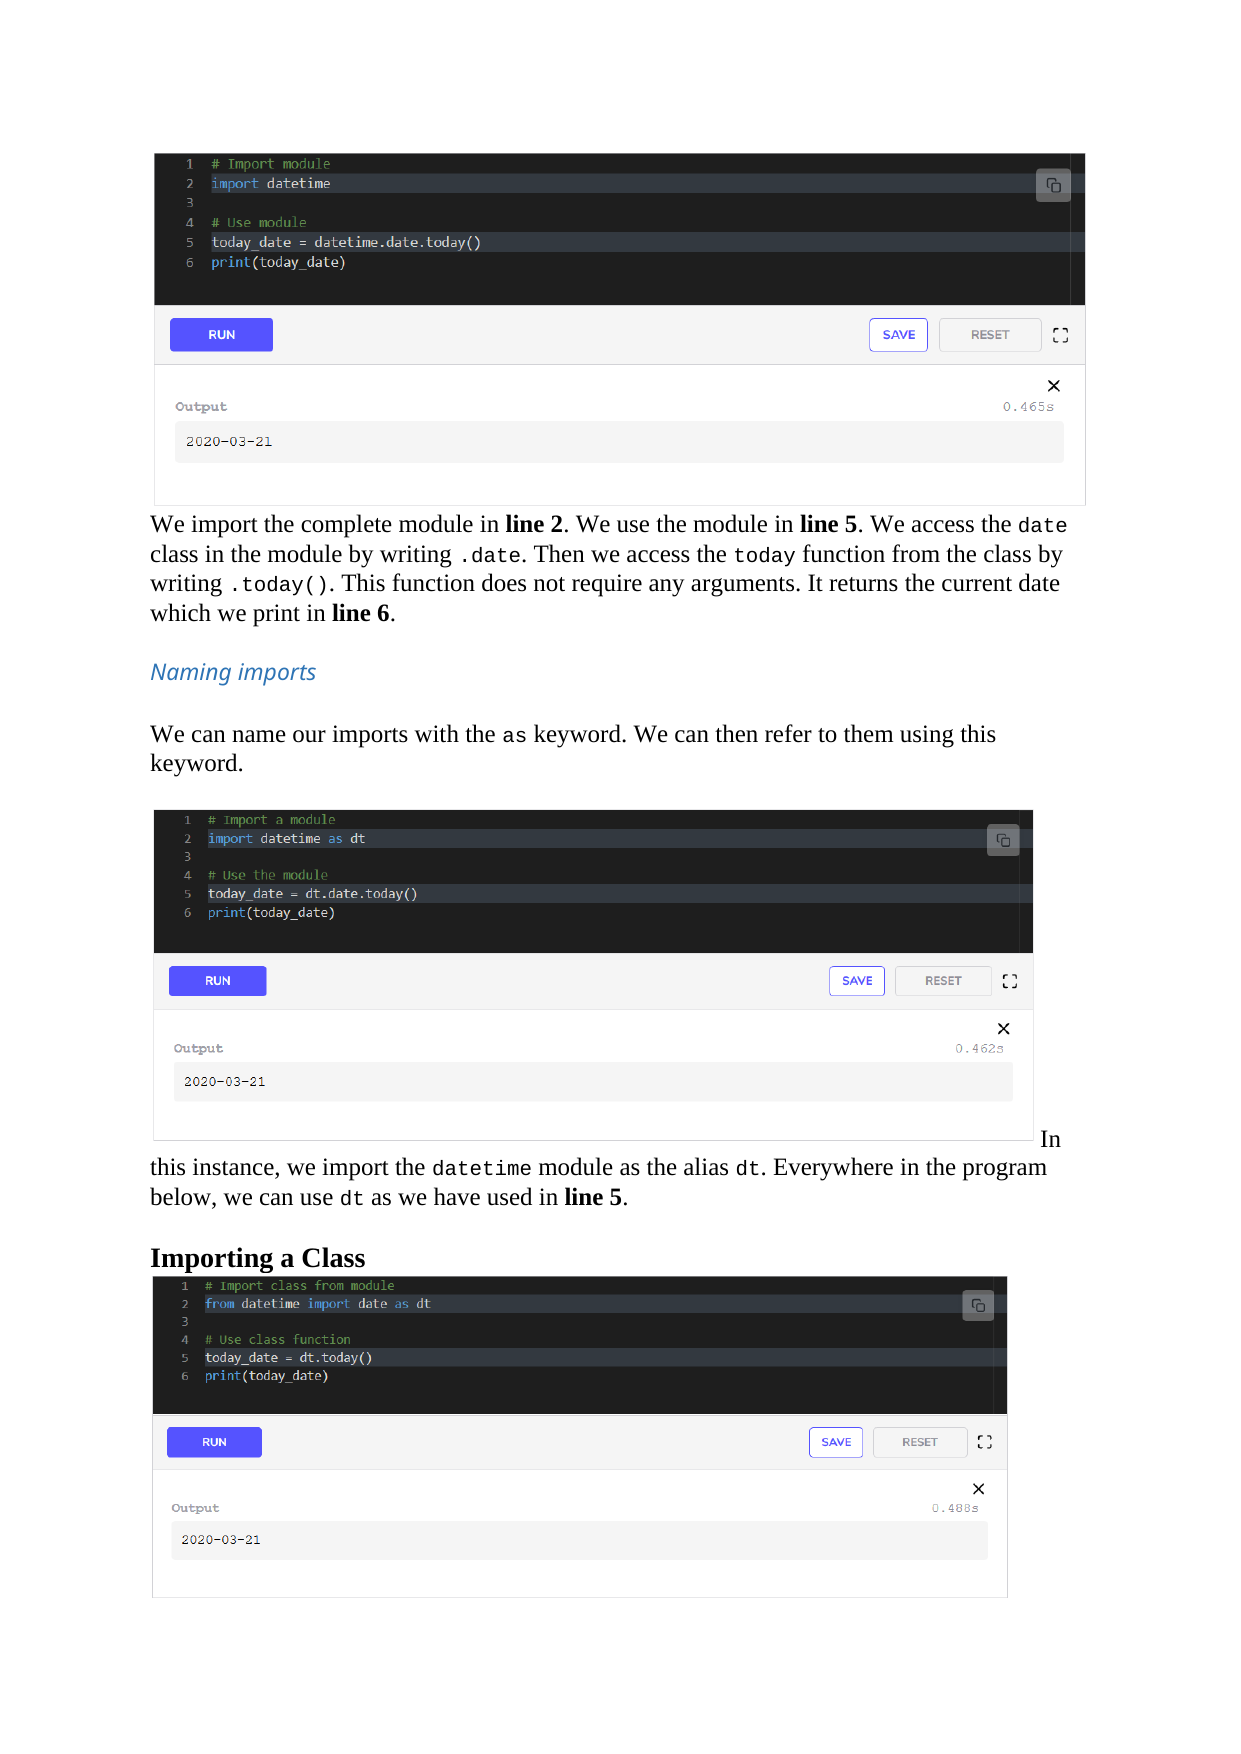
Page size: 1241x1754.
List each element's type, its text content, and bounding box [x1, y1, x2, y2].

picture [150, 806, 1040, 1147]
picture [150, 1273, 1012, 1601]
text We import the complete module in line 2. We use the module in line 5. We access the date class in the module by writing .date. Then we access the today function from the class by writing .today(). This function does not require any arguments. It returns the current date which we print in line 6. [150, 510, 1090, 627]
subtitle Naming imports [150, 656, 1090, 687]
picture [150, 150, 1091, 510]
text We can name our imports with the as keyword. We can then refer to them using this keyword. [150, 719, 1090, 777]
